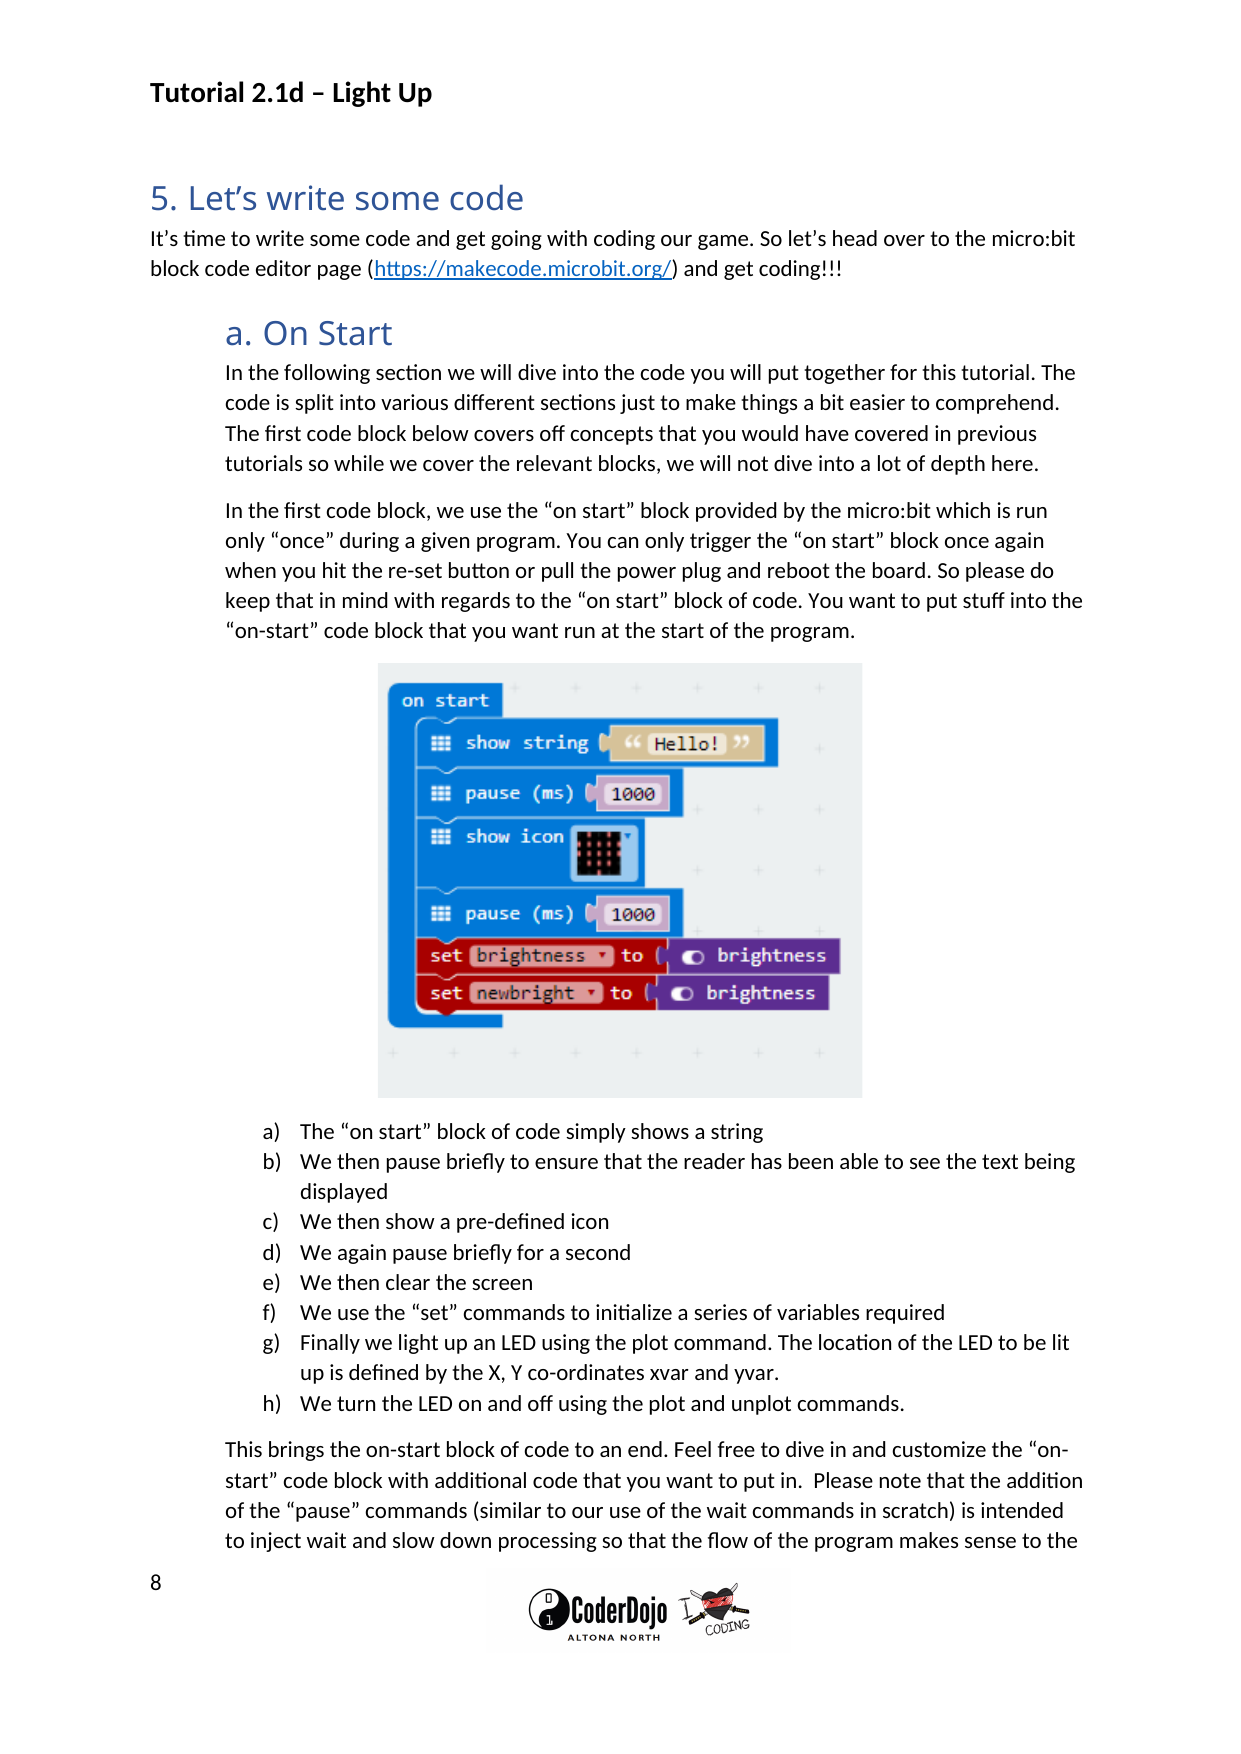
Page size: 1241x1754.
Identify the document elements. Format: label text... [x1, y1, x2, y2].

subtitle Let’s write some code [150, 175, 1090, 220]
list We turn the LED on and off using the plot and unplot commands. [262, 1389, 1090, 1417]
list We again pause briefly for a second [262, 1238, 1090, 1266]
list The “on start” block of code simply shows a string [262, 1117, 1090, 1145]
picture [486, 1568, 792, 1653]
list Finally we light up an LED using the plot command. The location of the LED to be lit up is defined by the X, Y co-ordinates xvar and yvar. [262, 1328, 1090, 1386]
list We then clear the screen [262, 1268, 1090, 1296]
text In the first code block, we use the “on start” block provided by the micro:bit which is run only “once” during a given program. You can only trigger the “on start” block once again when you hit the re-set button or pull the power plug and reboot the board. So please do keep that in mind with regards to the “on start” block of code. You want to put stuff into the “on-start” code block that you want run at the start of the program. [225, 496, 1090, 645]
list We use the “set” commands to initialize a series of variables required [262, 1298, 1090, 1326]
list We then show a pre-defined icon [262, 1207, 1090, 1235]
text In the following section we will dive into the code you will put together for this tutorial. The code is split into various different sections just to make things a bit easier to comprehend. The first code block below covers off concepts that you would have covered in previous tutorials so while we cover the relevant blocks, we will not dive into a lot of depth here. [225, 358, 1090, 477]
picture [377, 663, 863, 1098]
list We then pause briefly to ensure that the reader has been able to see the text being displayed [262, 1147, 1090, 1205]
text It’s time to write some code and get going with coding our game. So let’s head over to the micro:bit block code editor page (https://makecode.microbit.org/) and get coding!!! [150, 224, 1090, 282]
subtitle On Start [225, 309, 1090, 355]
